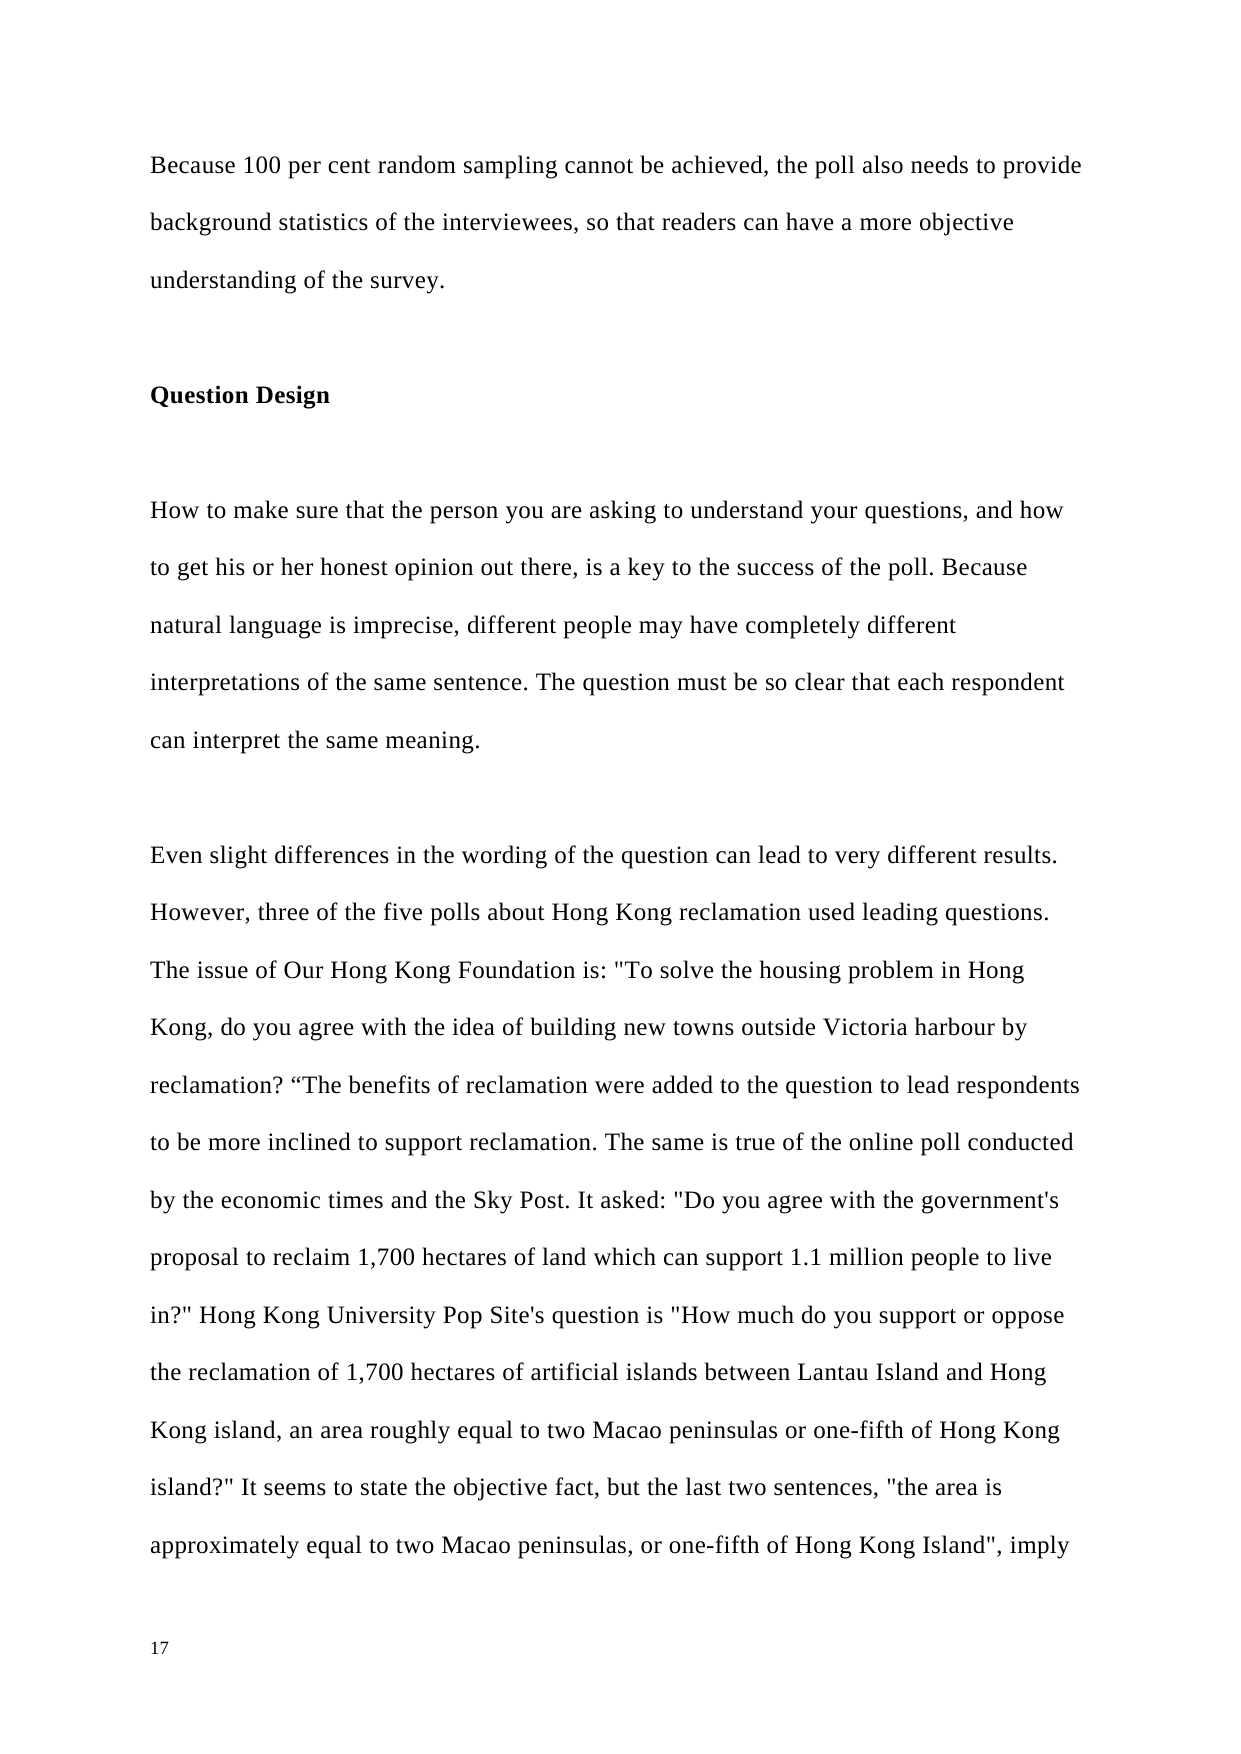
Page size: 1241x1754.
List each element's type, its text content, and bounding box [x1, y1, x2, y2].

text Question Design [150, 380, 1090, 409]
text How to make sure that the person you are asking to understand your questions, and how to get his or her honest opinion out there, is a key to the success of the poll. Because natural language is imprecise, different people may have completely different interpretations of the same sentence. The question must be so clear that each respondent can interpret the same meaning. [150, 495, 1090, 754]
text Because 100 per cent random sampling cannot be achieved, the poll also needs to provide background statistics of the interviewees, so that readers can have a more objective understanding of the survey. [150, 150, 1090, 294]
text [150, 840, 1090, 1559]
